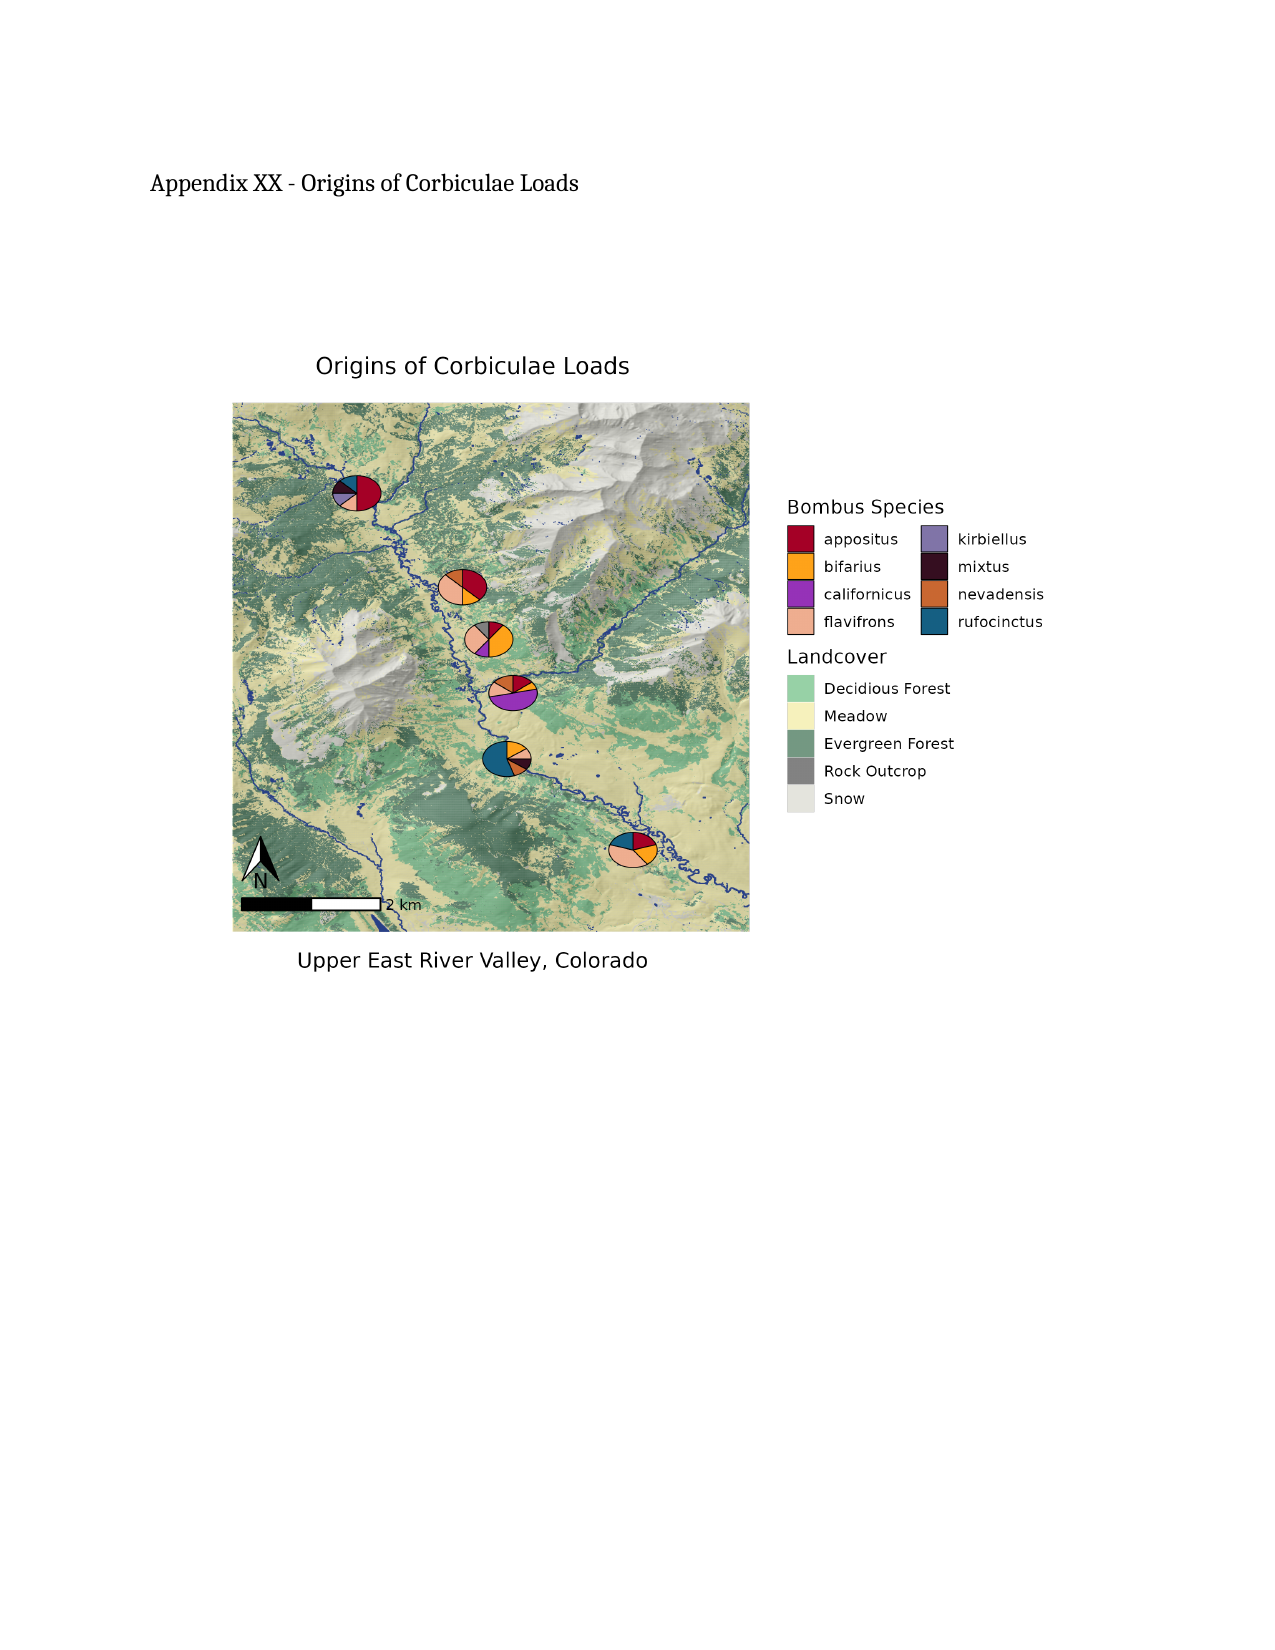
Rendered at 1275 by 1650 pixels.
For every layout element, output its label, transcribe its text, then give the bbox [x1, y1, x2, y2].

picture [168, 216, 1044, 1092]
text Appendix XX - Origins of Corbiculae Loads [150, 169, 1125, 197]
